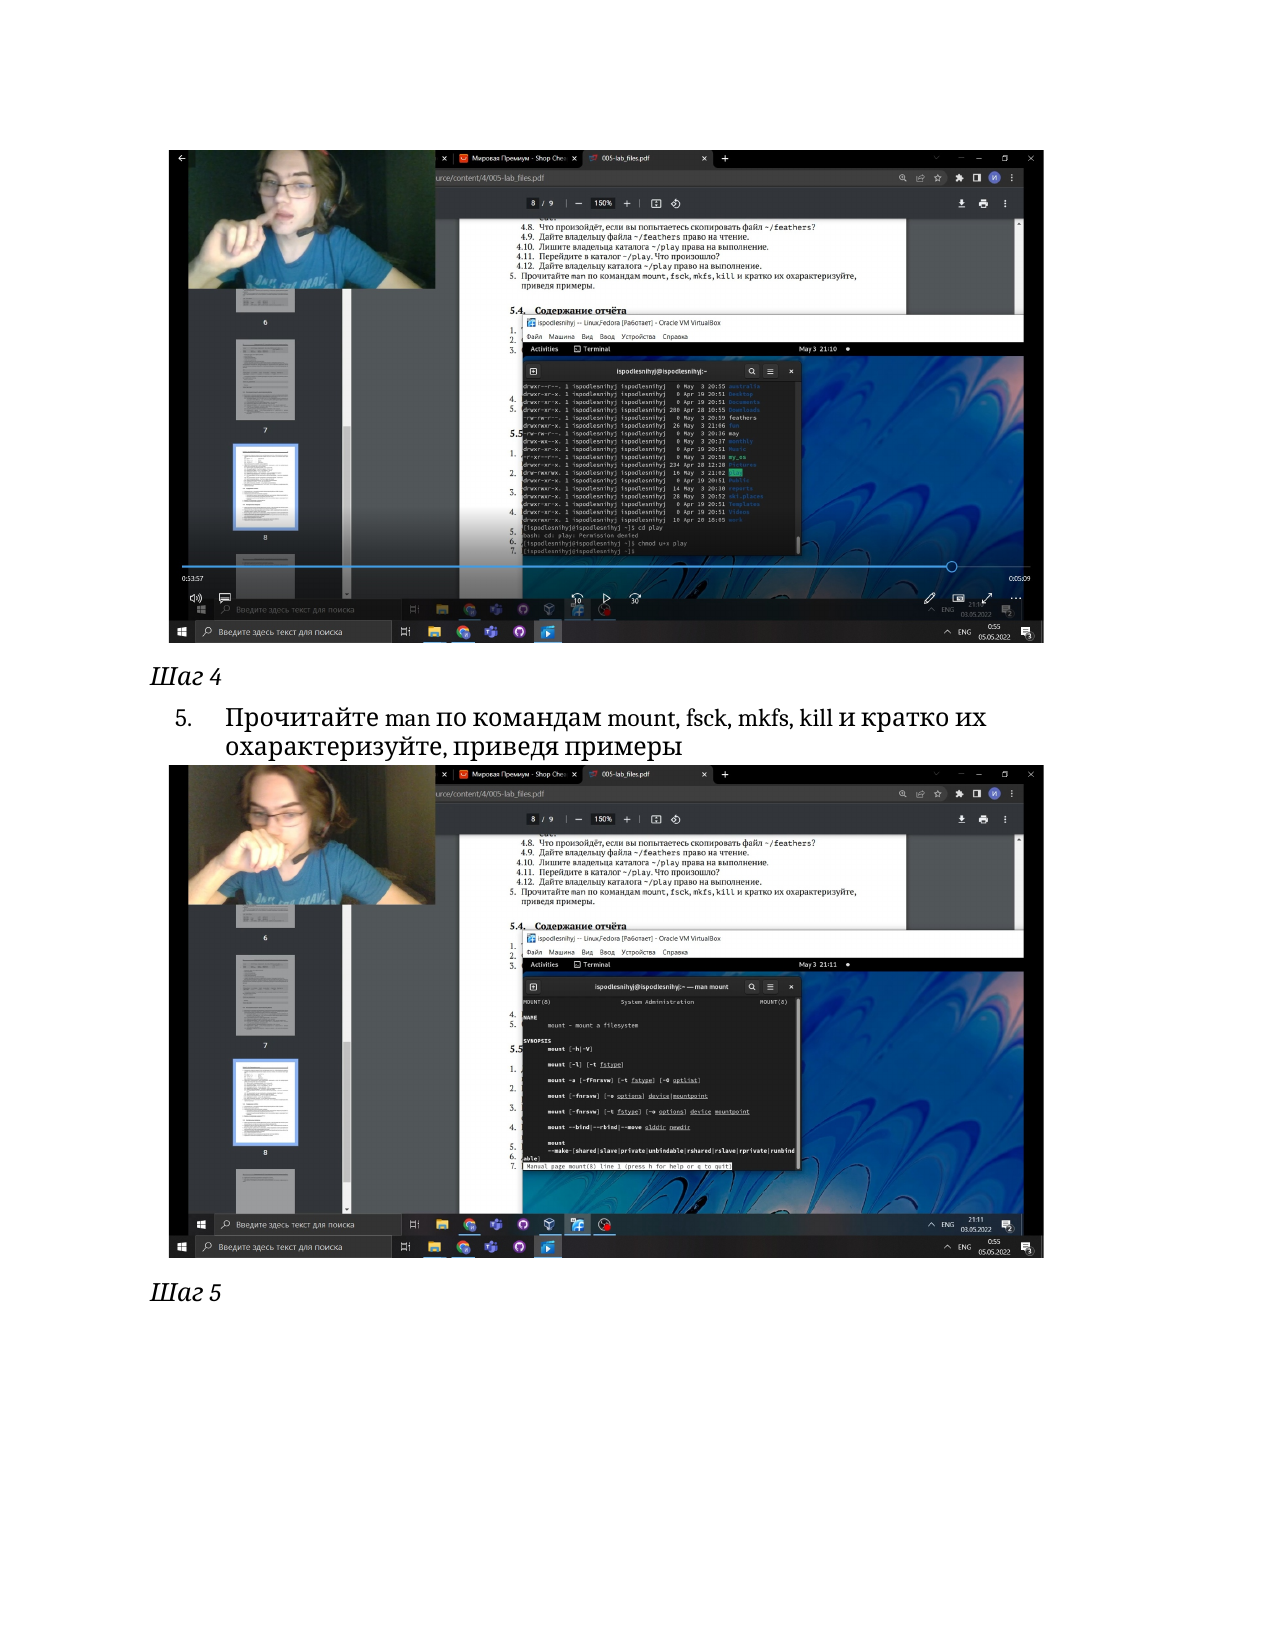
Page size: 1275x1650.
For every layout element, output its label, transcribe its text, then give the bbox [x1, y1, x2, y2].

picture [168, 150, 1044, 643]
text Шаг 4 [150, 663, 1125, 692]
picture [168, 765, 1044, 1258]
list Прочитайте man по командам mount, fsck, mkfs, kill и кратко их охарактеризуйте, приведя примеры [175, 704, 1125, 762]
text Шаг 5 [150, 1278, 1125, 1307]
